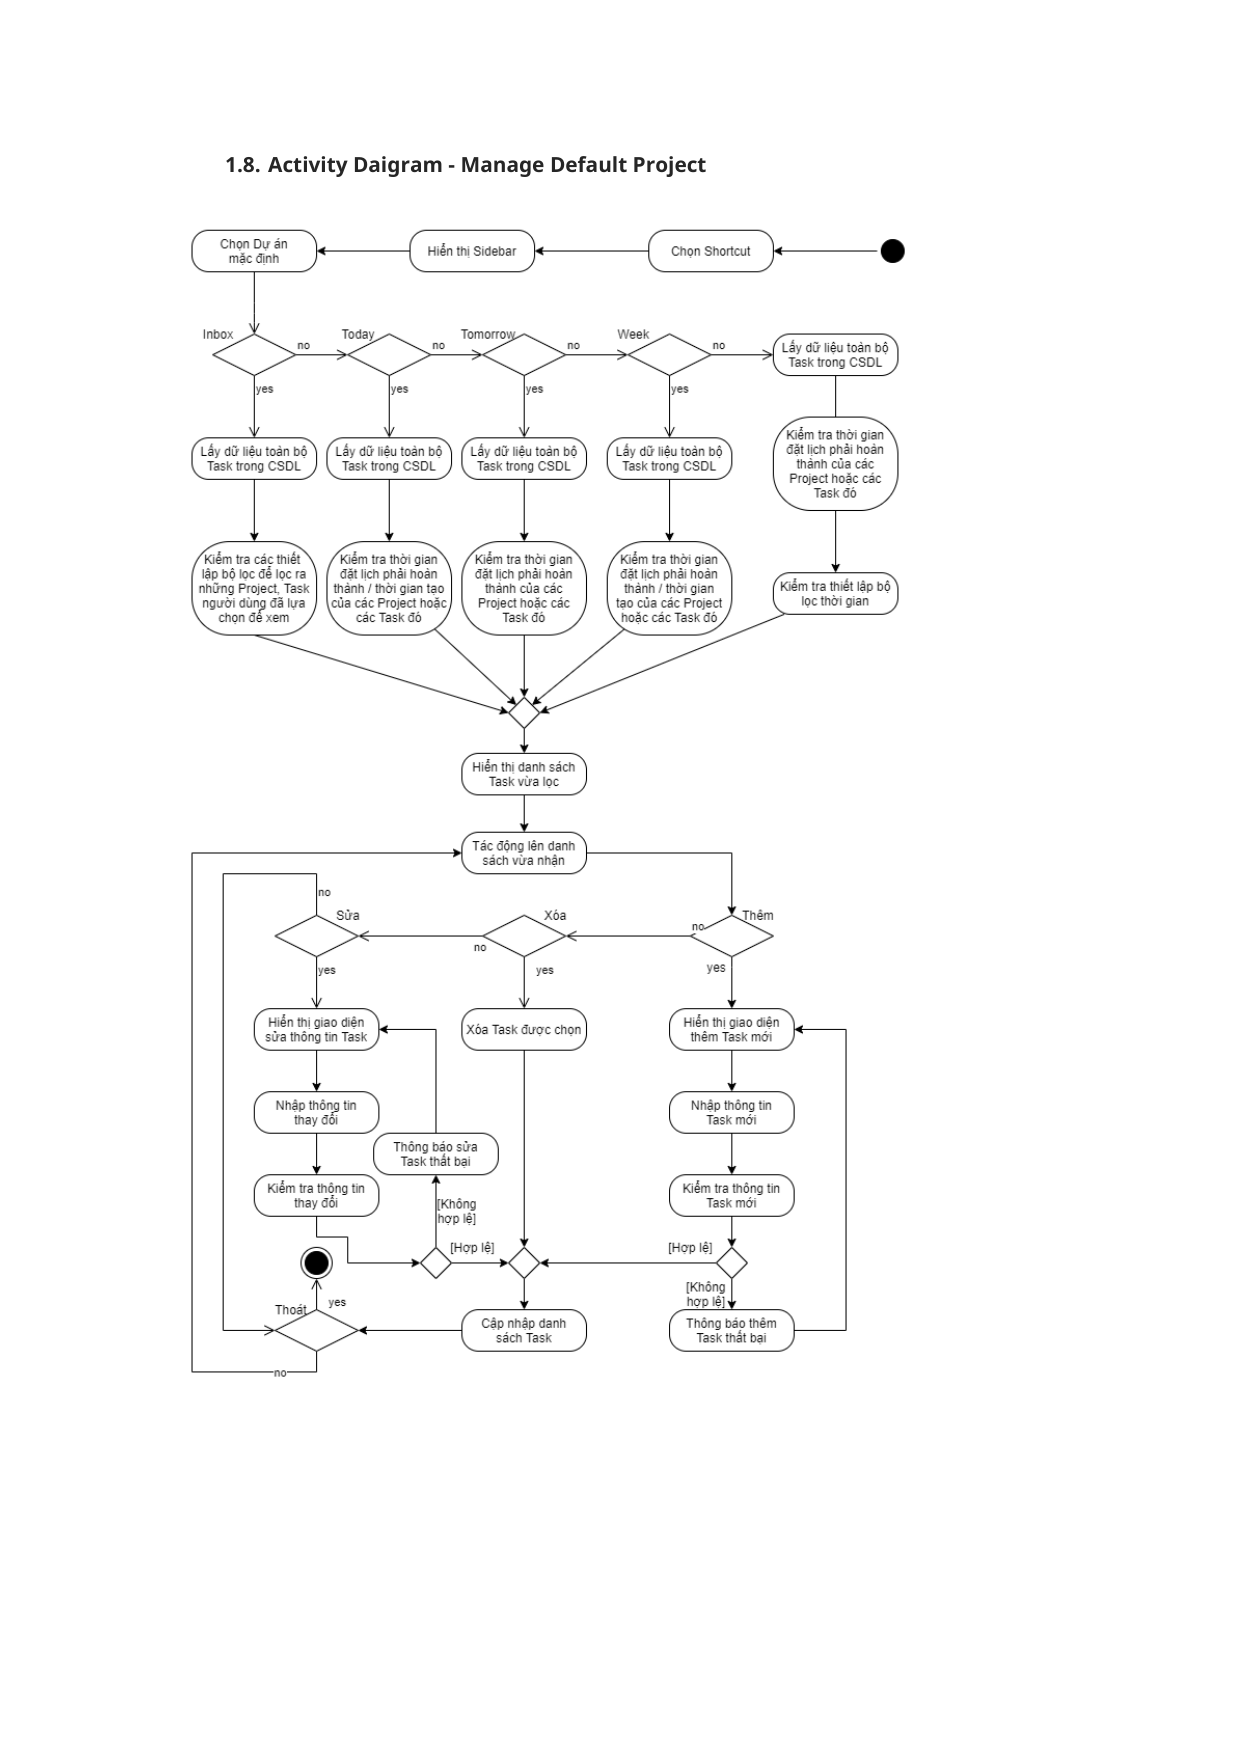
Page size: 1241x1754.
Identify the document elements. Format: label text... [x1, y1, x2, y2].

picture [150, 209, 940, 1414]
list Activity Daigram - Manage Default Project [225, 150, 1090, 178]
